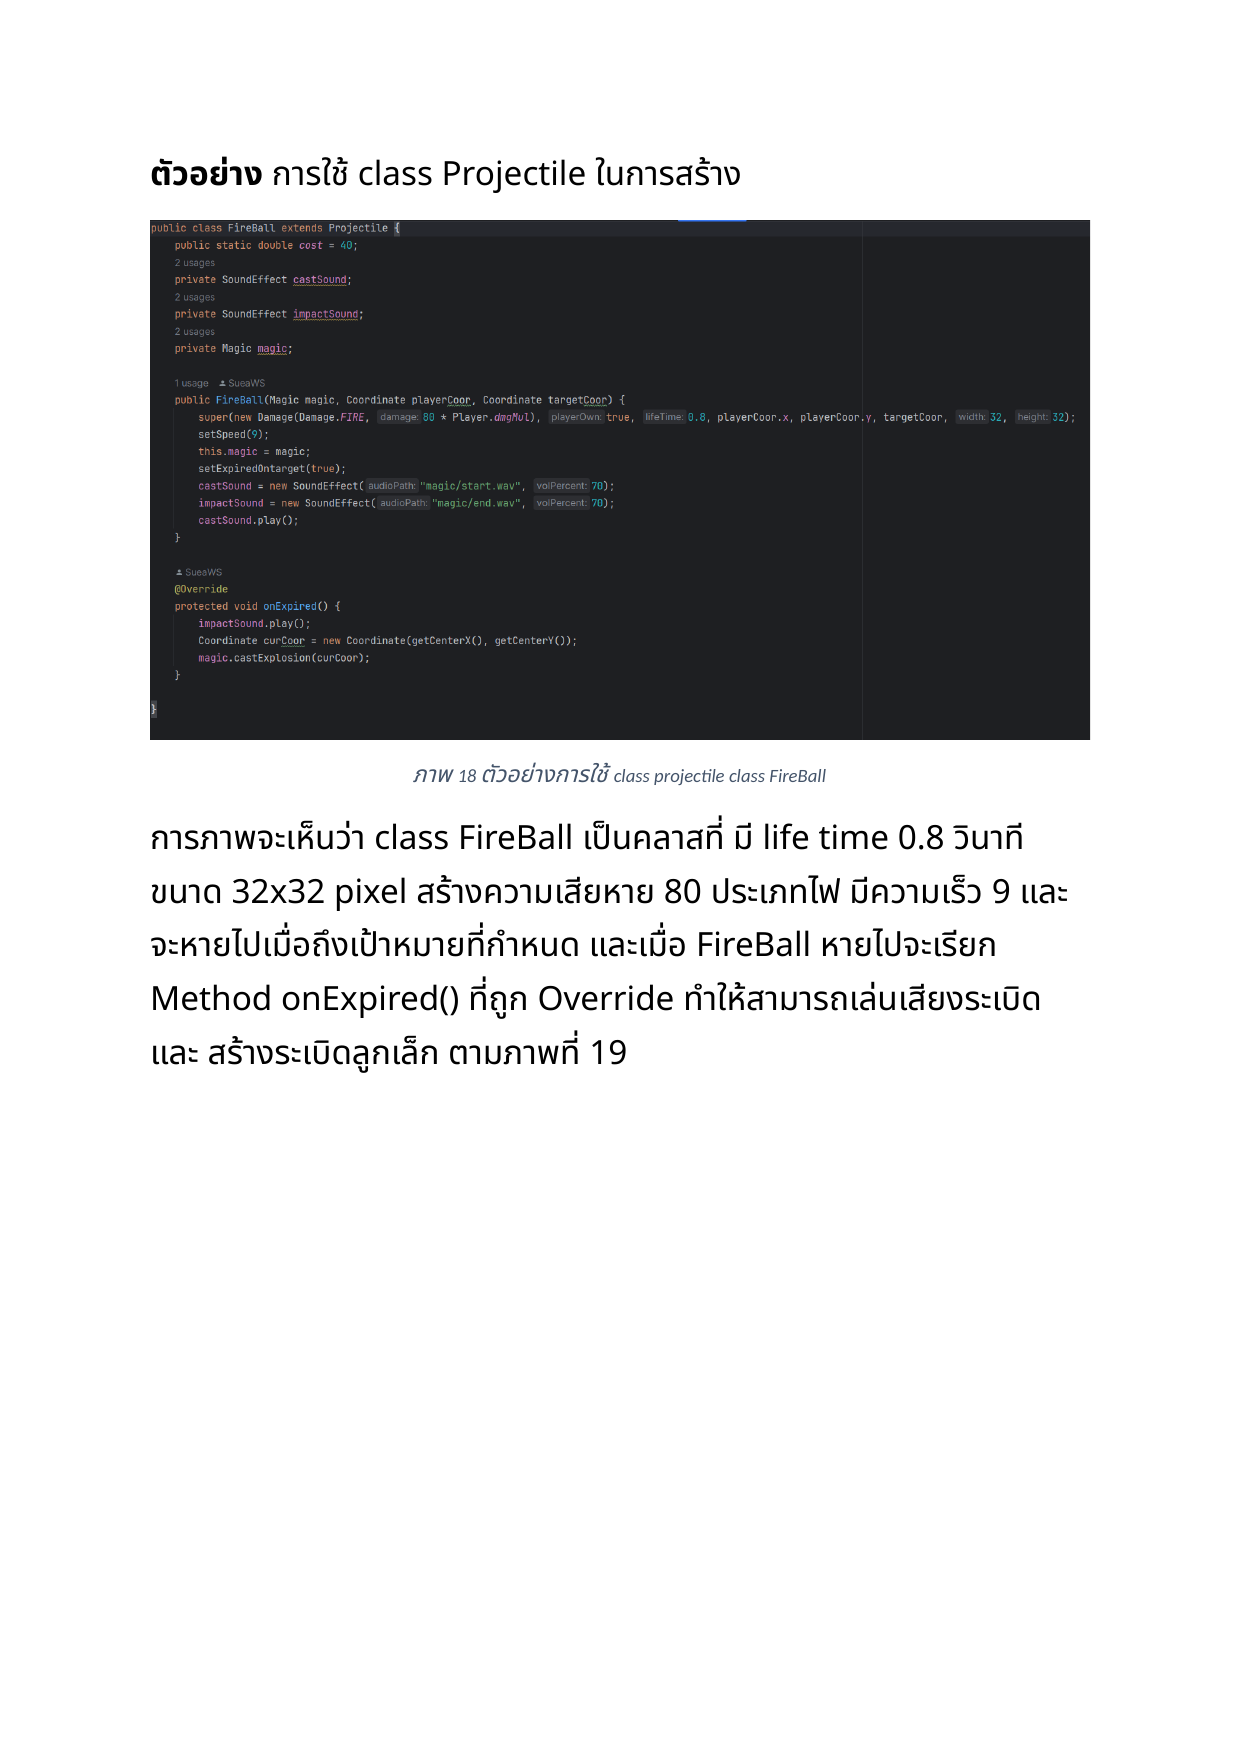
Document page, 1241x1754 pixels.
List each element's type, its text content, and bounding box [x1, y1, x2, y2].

text ตัวอย่าง การใช้ class Projectile ในการสร้าง [150, 150, 1090, 201]
text ภาพ 18ตัวอย่างการใช้ class projectile class FireBall [150, 758, 1090, 793]
picture [150, 220, 1091, 740]
text การภาพจะเห็นว่า class FireBall เป็นคลาสที่ มี life time 0.8 วินาที ขนาด 32x32 pixel สร้างความเสียหาย 80 ประเภทไฟ มีความเร็ว 9 และ จะหายไปเมื่อถึงเป้าหมายที่กำหนด และเมื่อ FireBall หายไปจะเรียก Method onExpired() ที่ถูก Override ทำให้สามารถเล่นเสียงระเบิด และ สร้างระเบิดลูกเล็ก ตามภาพที่ 19 [150, 814, 1090, 1079]
